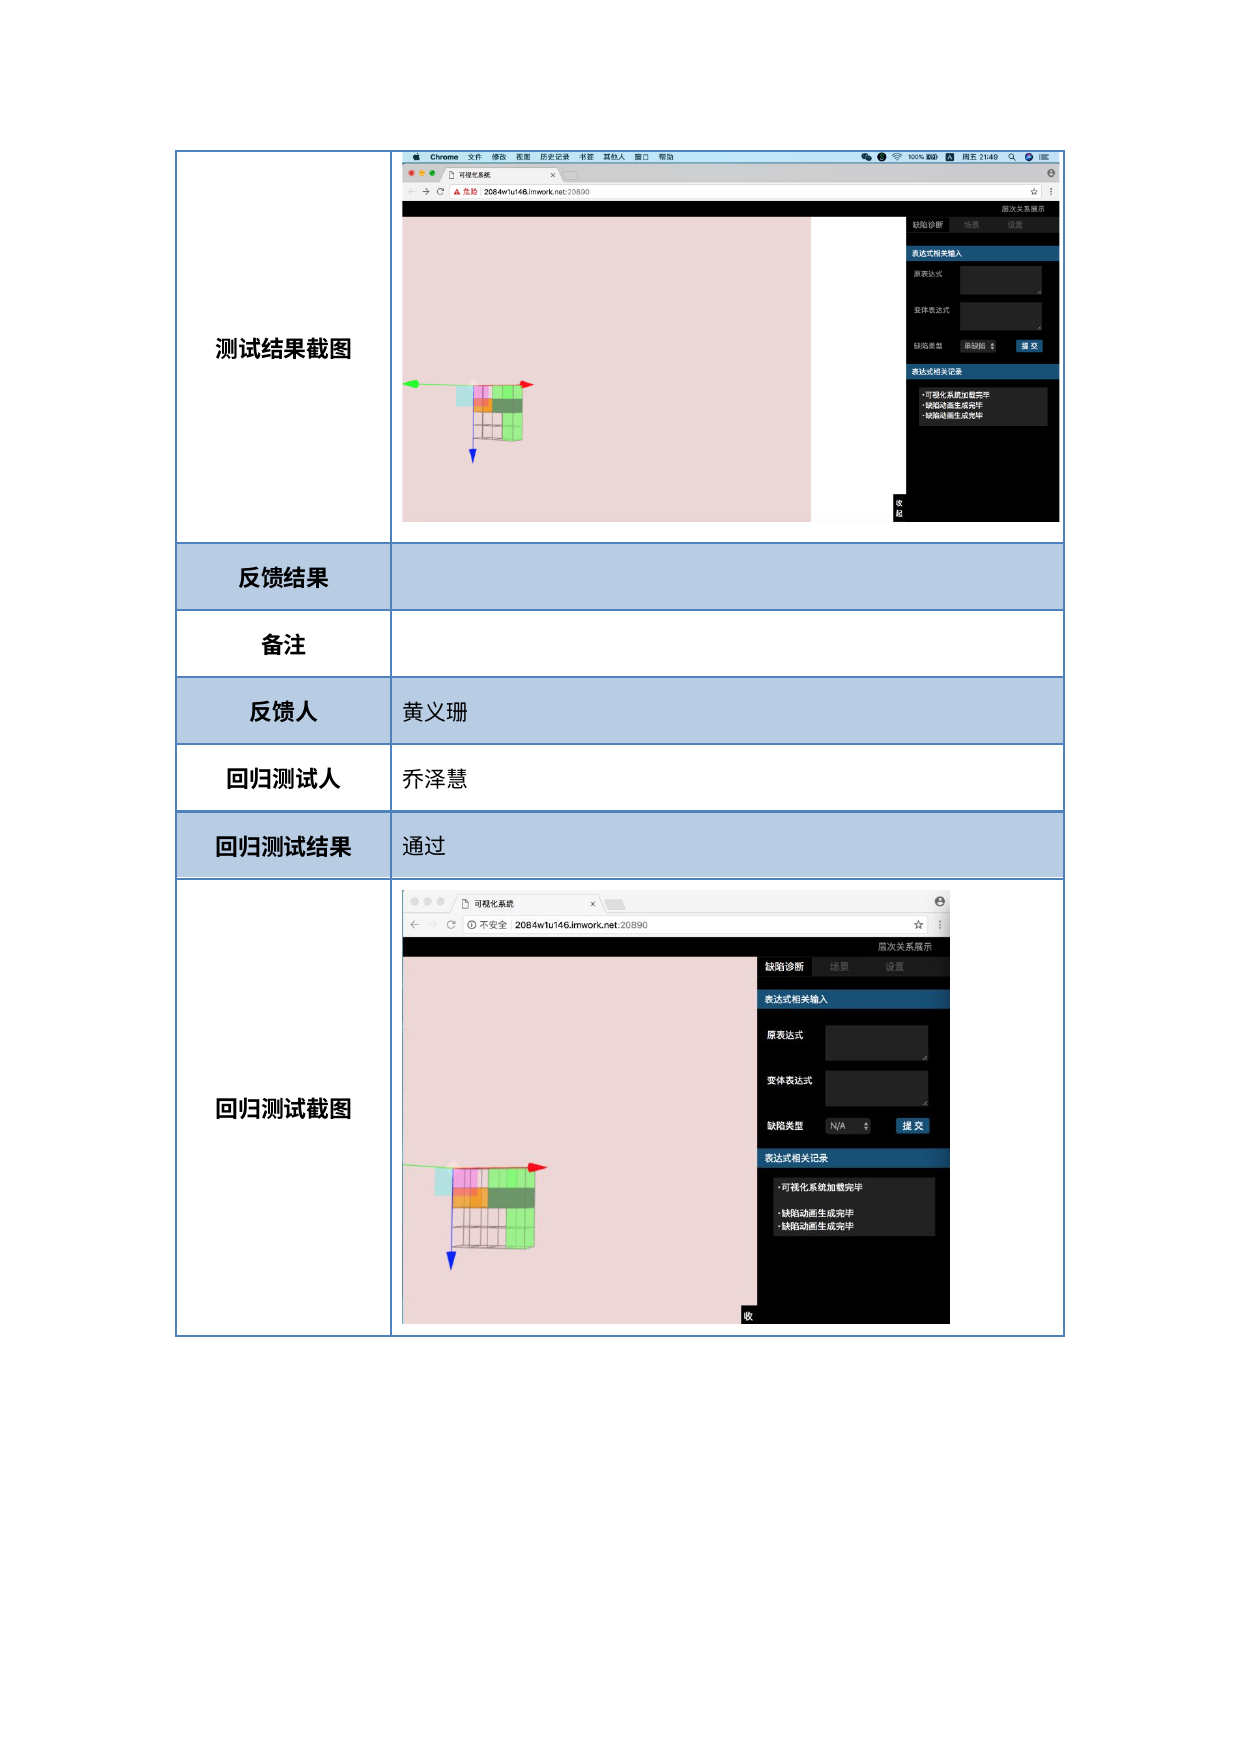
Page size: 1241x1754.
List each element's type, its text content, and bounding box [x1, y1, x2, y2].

table_cell 通过 [392, 813, 1063, 877]
table_cell 备注 [177, 611, 390, 676]
table_cell [392, 880, 1063, 1334]
table_cell 乔泽慧 [392, 745, 1063, 810]
picture [402, 890, 950, 1324]
table_cell [392, 152, 1063, 542]
table_cell 回归测试人 [177, 745, 390, 810]
table_cell 黄义珊 [392, 678, 1063, 743]
table_cell 回归测试截图 [177, 880, 390, 1334]
table_cell [392, 611, 1063, 676]
table_cell 回归测试结果 [177, 813, 390, 877]
table_cell 反馈人 [177, 678, 390, 743]
picture [402, 152, 1060, 522]
table_cell 反馈结果 [177, 544, 390, 609]
table_cell [392, 544, 1063, 609]
table_cell 测试结果截图 [177, 152, 390, 542]
